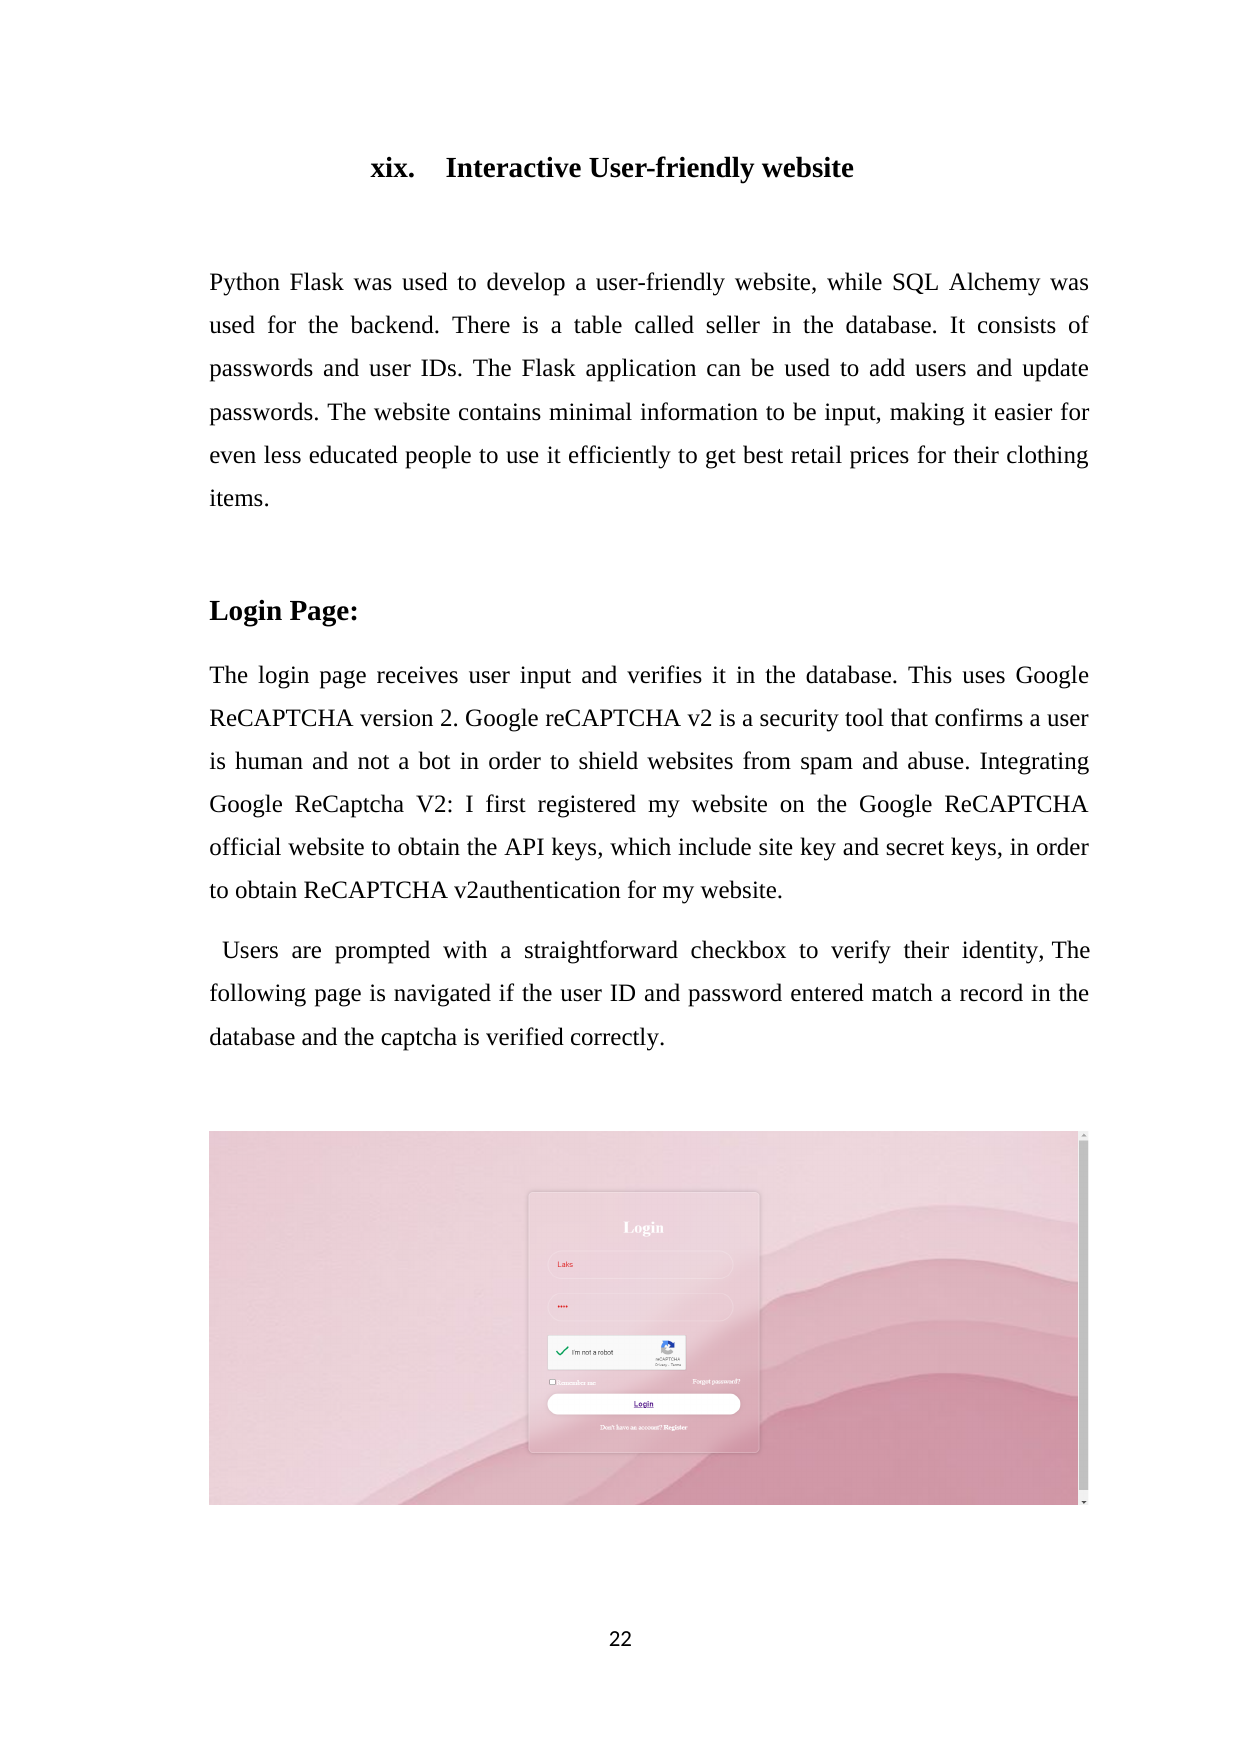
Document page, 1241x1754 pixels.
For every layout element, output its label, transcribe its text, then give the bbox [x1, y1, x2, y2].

text Login Page: [209, 593, 1090, 627]
text The login page receives user input and verifies it in the database. This uses Google ReCAPTCHA version 2. Google reCAPTCHA v2 is a security tool that confirms a user is human and not a bot in order to shield websites from spam and abuse. Integrating Google ReCaptcha V2: I first registered my website on the Google ReCAPTCHA official website to obtain the API keys, which include site key and secret keys, in order to obtain ReCAPTCHA v2authentication for my website. [209, 660, 1090, 904]
list Interactive User-friendly website [134, 150, 1090, 183]
text Python Flask was used to develop a user-friendly website, while SQL Alchemy was used for the backend. There is a table called seller in the database. It consists of passwords and user IDs. The Flask application can be used to add users and update passwords. The website contains minimal information to be input, making it easier for even less educated people to use it efficiently to get best retail prices for their clothing items. [209, 267, 1090, 512]
picture [209, 1131, 1089, 1505]
text Users are prompted with a straightforward checkbox to verify their identity, The following page is navigated if the user ID and password entered match a record in the database and the captcha is verified correctly. [209, 935, 1090, 1050]
